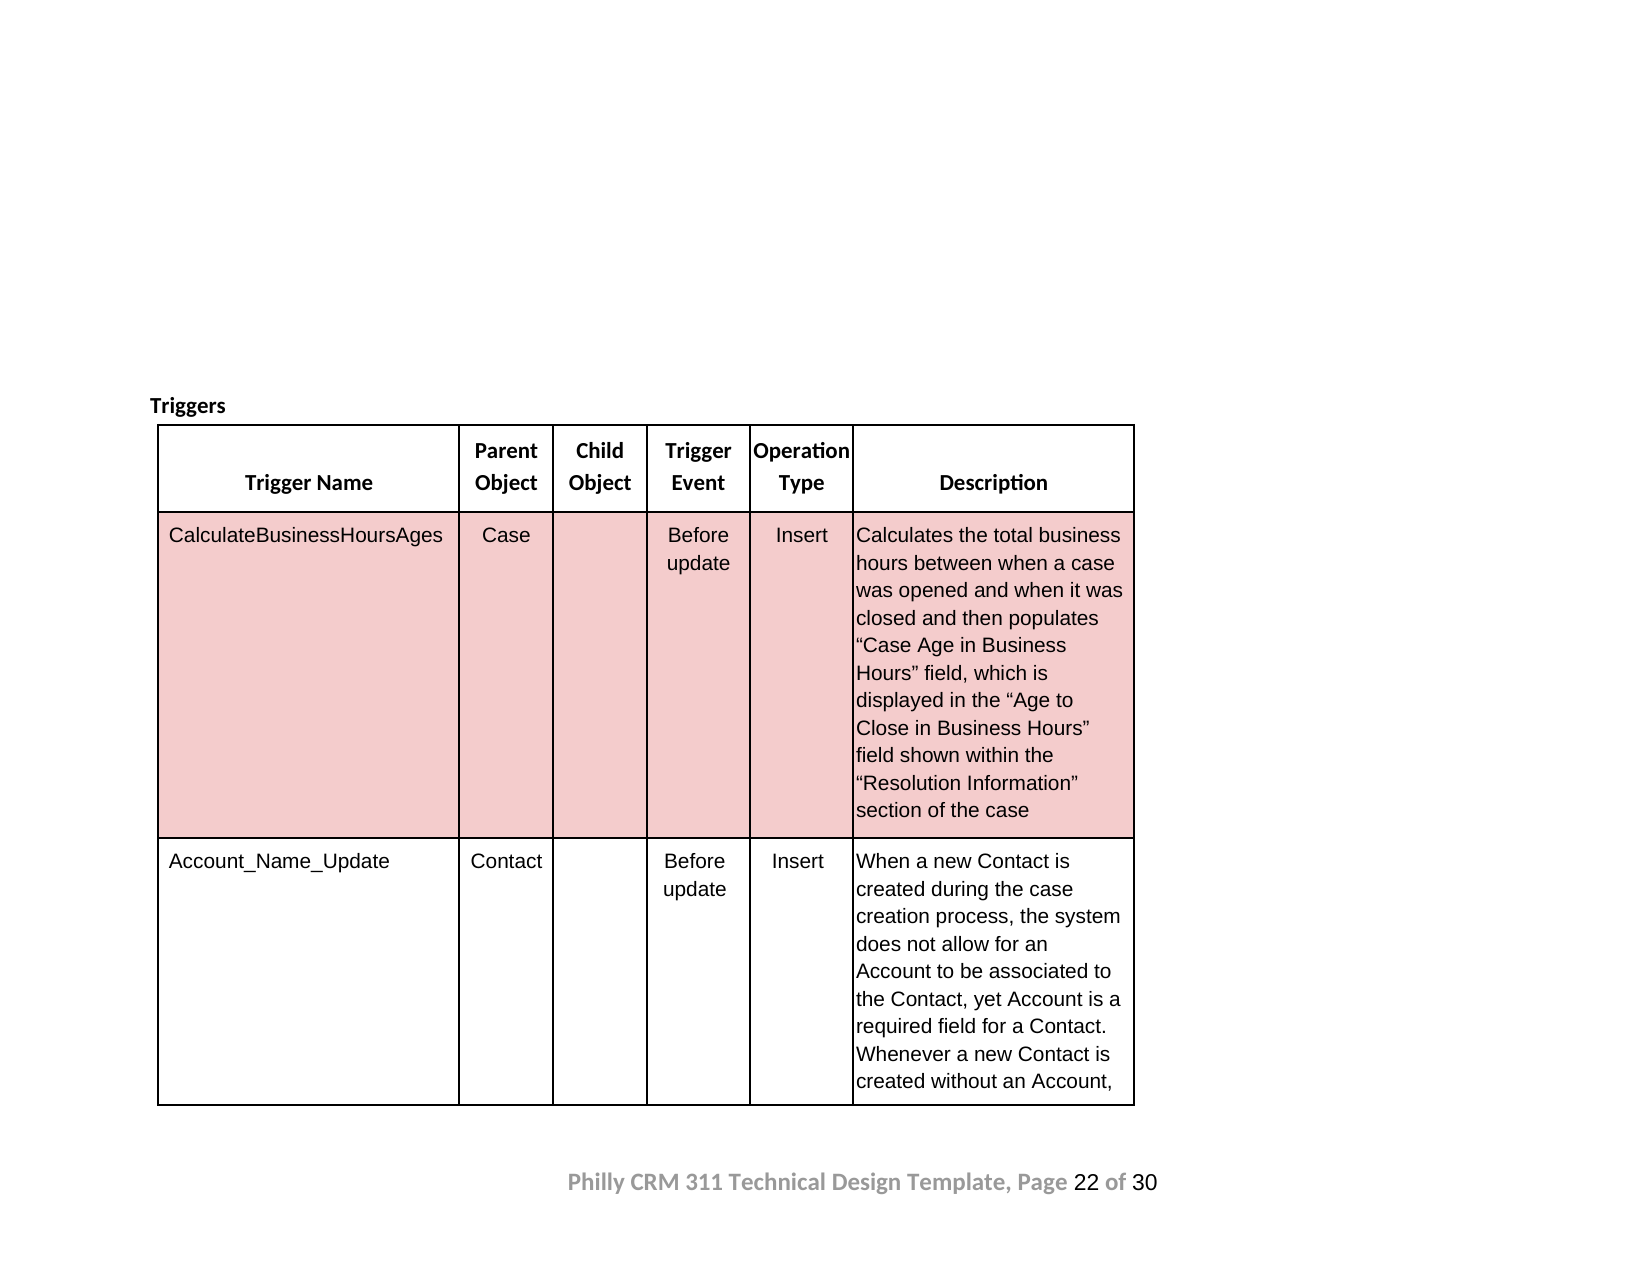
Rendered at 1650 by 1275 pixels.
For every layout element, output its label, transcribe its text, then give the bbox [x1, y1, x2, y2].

table_header Trigger Name [159, 426, 458, 511]
table_cell Before update [648, 839, 749, 1103]
table_cell [554, 839, 646, 1103]
table_cell Insert [751, 839, 852, 1103]
table_header Description [854, 426, 1133, 511]
table_cell CalculateBusinessHoursAges [159, 513, 458, 837]
table_cell Insert [751, 513, 852, 837]
table_header Parent Object [460, 426, 552, 511]
table_cell Case [460, 513, 552, 837]
table_header Child Object [554, 426, 646, 511]
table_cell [854, 839, 1133, 1103]
table_cell Calculates the total business hours between when a case was opened and when it was closed and then populates “Case Age in Business Hours” field, which is displayed in the “Age to Close in Business Hours” field shown within the “Resolution Information” section of the case [854, 513, 1133, 837]
table_cell Before update [648, 513, 749, 837]
table_cell Account_Name_Update [159, 839, 458, 1103]
table_header Trigger Event [648, 426, 749, 511]
table_cell Contact [460, 839, 552, 1103]
table_cell [554, 513, 646, 837]
text Triggers [150, 392, 1575, 420]
table_header Operation Type [751, 426, 852, 511]
